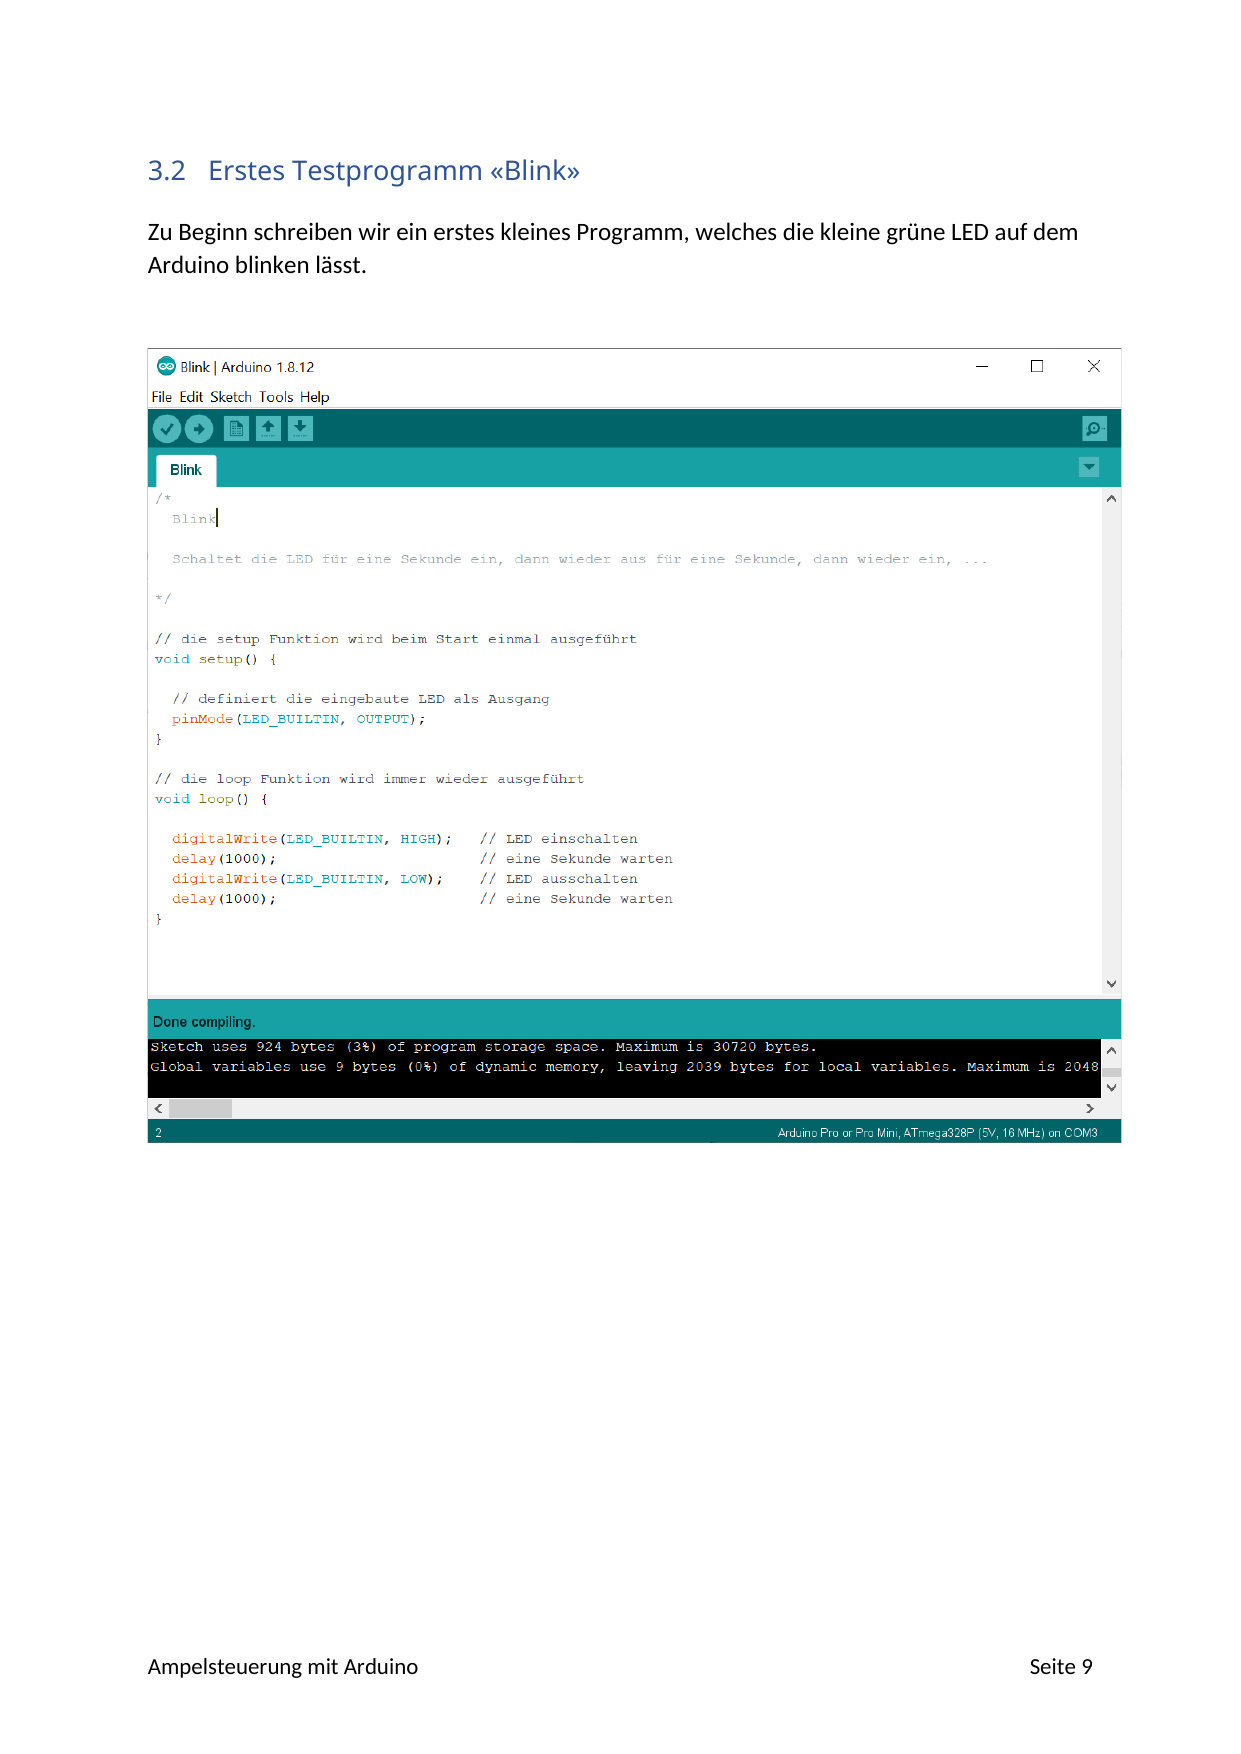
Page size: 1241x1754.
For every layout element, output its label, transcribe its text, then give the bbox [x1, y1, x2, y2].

picture [147, 348, 1122, 1143]
text Zu Beginn schreiben wir ein erstes kleines Programm, welches die kleine grüne LED auf dem Arduino blinken lässt. [148, 217, 1093, 280]
subtitle Erstes Testprogramm «Blink» [148, 152, 1093, 189]
